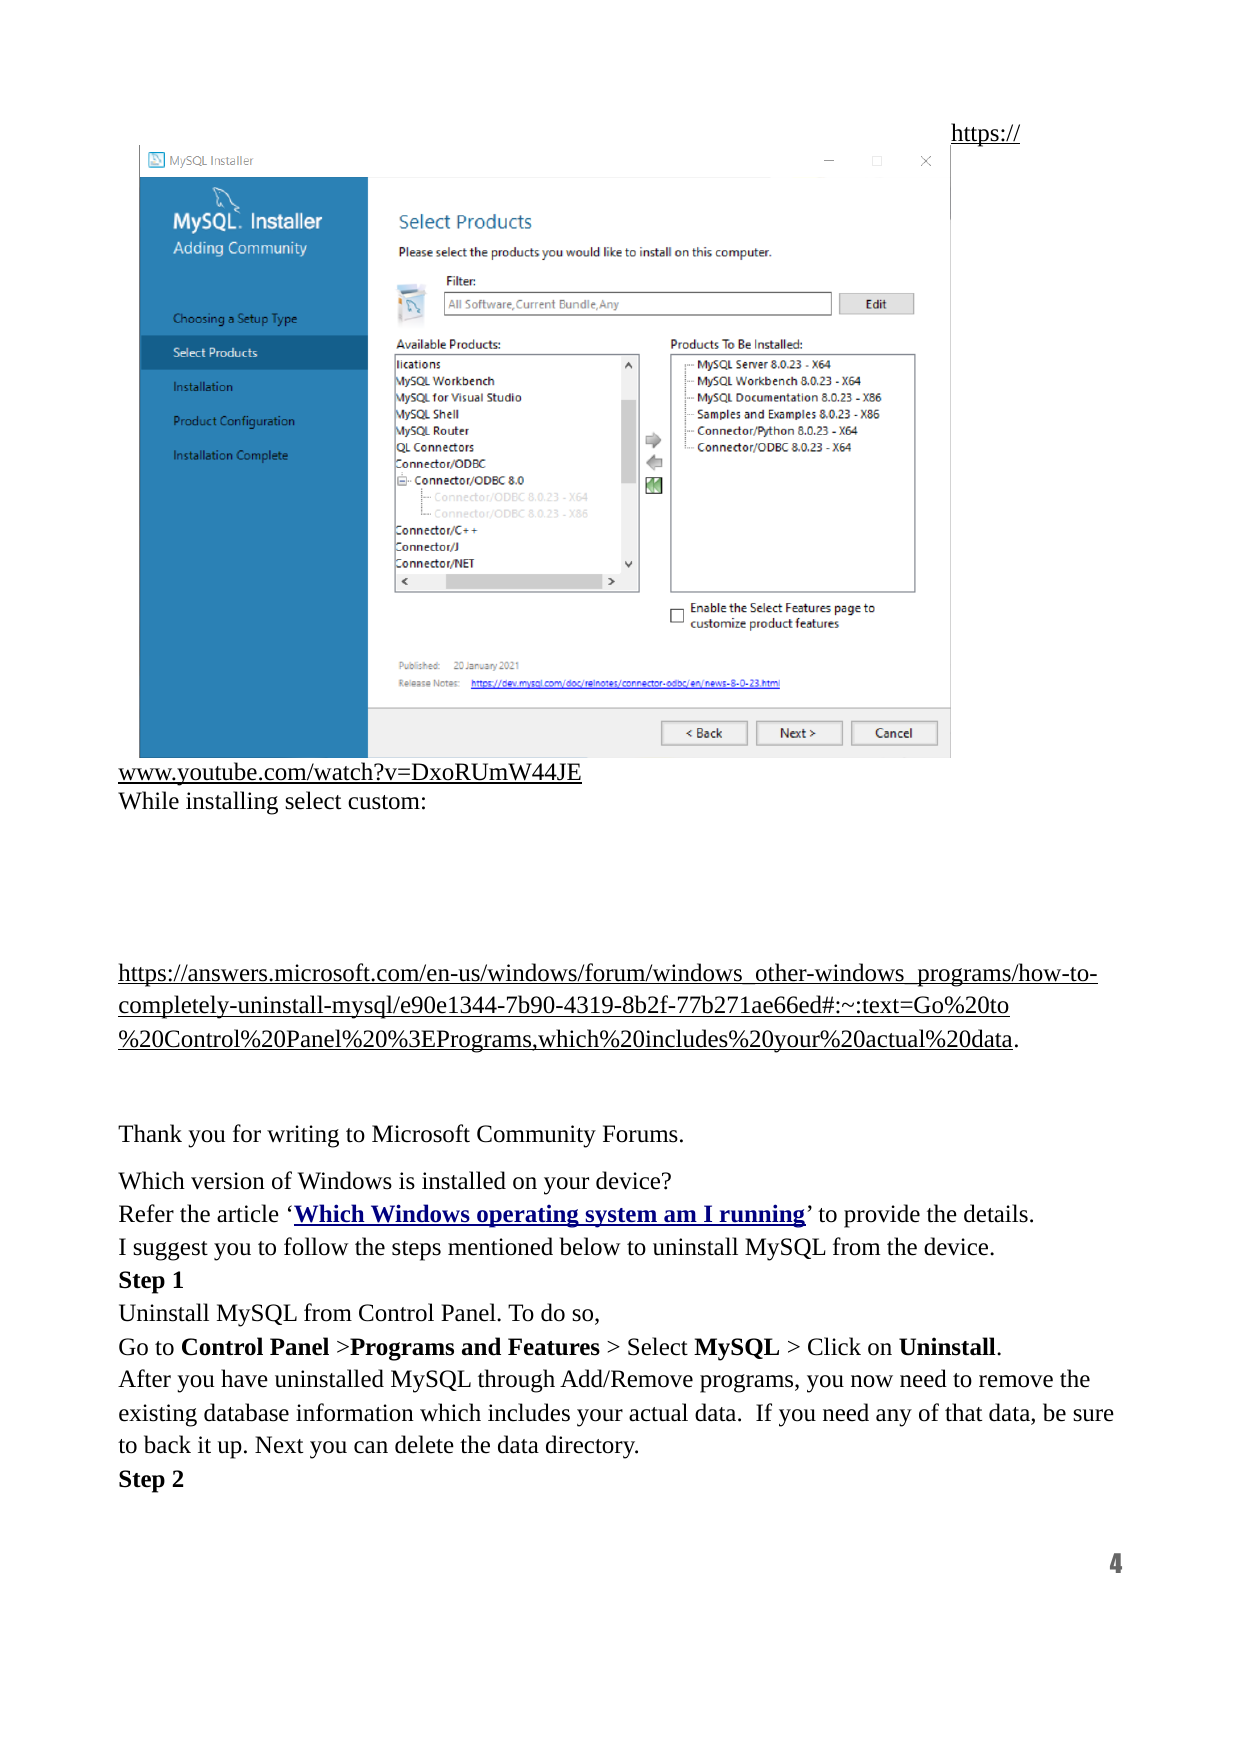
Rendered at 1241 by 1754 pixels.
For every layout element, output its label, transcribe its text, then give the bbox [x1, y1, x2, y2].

text https://answers.microsoft.com/en-us/windows/forum/windows_other-windows_programs/how-to-completely-uninstall-mysql/e90e1344-7b90-4319-8b2f-77b271ae66ed#:~:text=Go%20to%20Control%20Panel%20%3EPrograms,which%20includes%20your%20actual%20data. [118, 958, 1122, 1052]
text Uninstall MySQL from Control Panel. To do so, [118, 1298, 1122, 1327]
picture [139, 145, 951, 758]
text After you have uninstalled MySQL through Add/Remove programs, you now need to remove the existing database information which includes your actual data. If you need any of that data, be sure to back it up. Next you can delete the data directory. [118, 1364, 1122, 1459]
text Step 1 [118, 1266, 1122, 1294]
text While installing select custom: [118, 786, 1122, 815]
text I suggest you to follow the steps mentioned below to uninstall MySQL from the device. [118, 1232, 1122, 1261]
text Which version of Windows is installed on your device? [118, 1166, 1122, 1195]
text Thank you for writing to Microsoft Community Forums. [118, 1119, 1122, 1148]
text Go to Control Panel >Programs and Features > Select MySQL > Click on Uninstall. [118, 1332, 1122, 1360]
text Step 2 [118, 1464, 1122, 1492]
text Refer the article ‘Which Windows operating system am I running’ to provide the details. [118, 1199, 1122, 1228]
